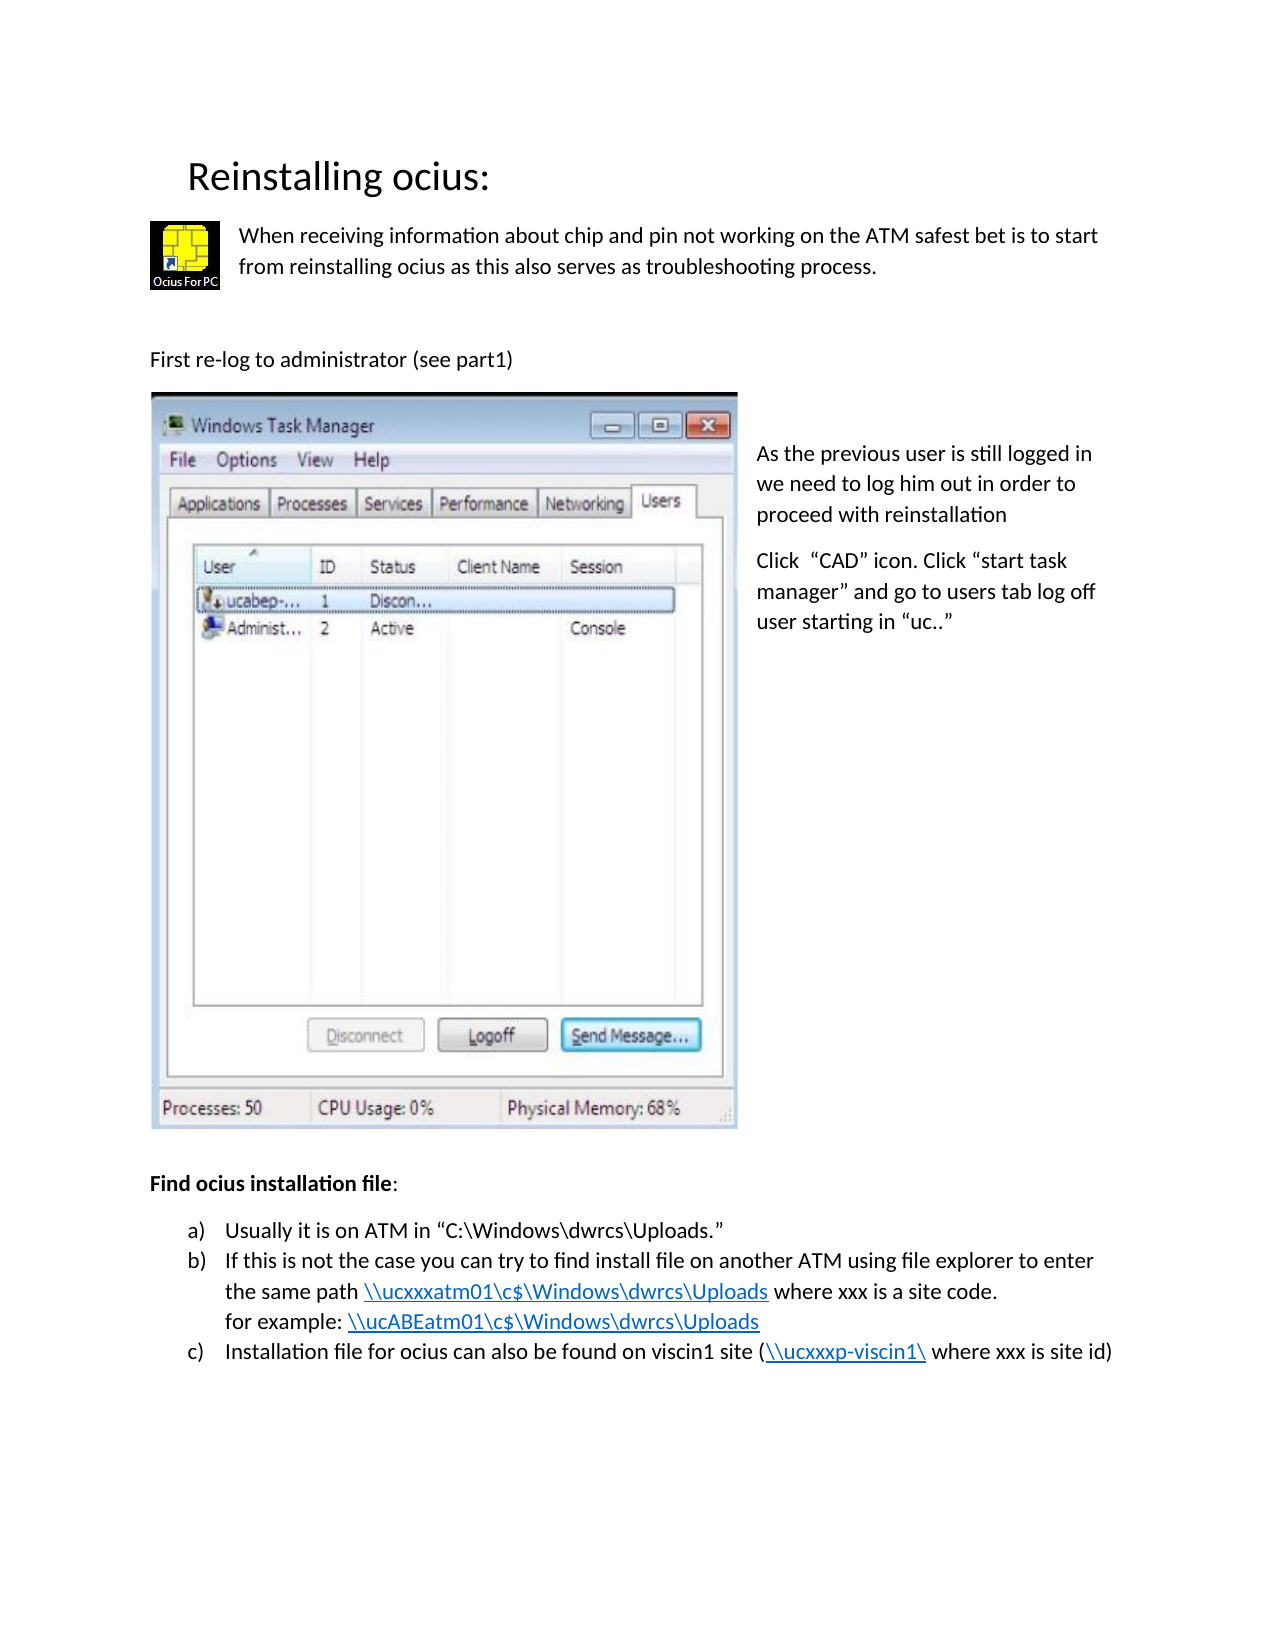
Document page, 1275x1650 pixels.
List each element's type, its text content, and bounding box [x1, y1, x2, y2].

list for example: \\ucABEatm01\c$\Windows\dwrcs\Uploads [225, 1307, 1125, 1335]
list Usually it is on ATM in “C:\Windows\dwrcs\Uploads.” [187, 1216, 1125, 1244]
text Click “CAD” icon. Click “start task manager” and go to users tab log off user starting in “uc..” [738, 547, 1125, 635]
list Installation file for ocius can also be found on viscin1 site (\\ucxxxp-viscin1\ where xxx is site id) [187, 1337, 1125, 1365]
text First re-log to administrator (see part1) [150, 346, 1125, 373]
text When receiving information about chip and pin not working on the ATM safest bet is to start from reinstalling ocius as this also serves as troubleshooting process. [220, 222, 1125, 280]
picture [150, 221, 220, 290]
list If this is not the case you can try to find install file on another ATM using file explorer to enter the same path \\ucxxxatm01\c$\Windows\dwrcs\Uploads where xxx is a site code. [187, 1247, 1125, 1305]
picture [150, 392, 738, 1126]
text Find ocius installation file: [150, 1169, 1125, 1197]
text Reinstalling ocius: [187, 150, 1125, 201]
text As the previous user is still logged in we need to log him out in order to proceed with reinstallation [738, 439, 1125, 528]
